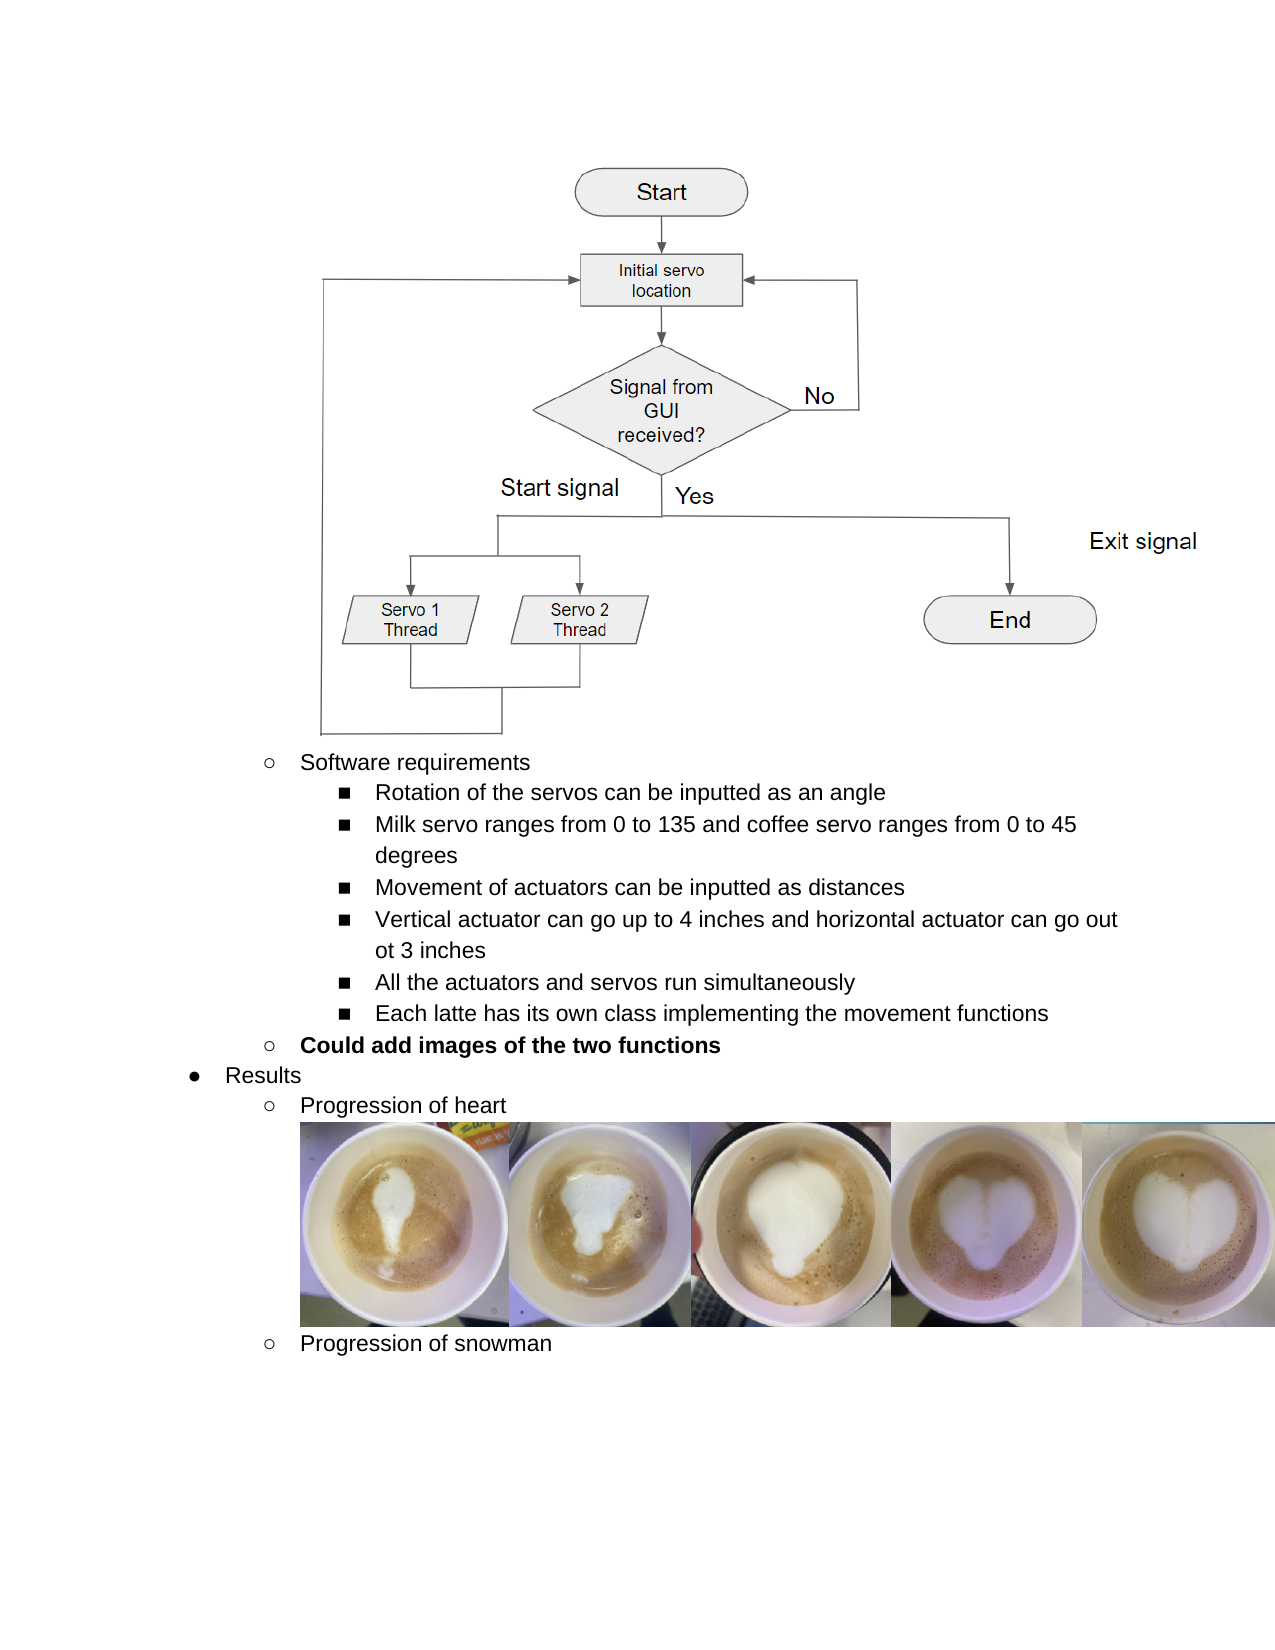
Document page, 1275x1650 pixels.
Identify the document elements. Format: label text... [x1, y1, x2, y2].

list Could add images of the two functions [262, 1032, 1125, 1058]
list All the actuators and servos run simultaneously [337, 969, 1125, 995]
list Milk servo ranges from 0 to 135 and coffee servo ranges from 0 to 45 degrees [337, 811, 1125, 869]
picture [300, 150, 1213, 746]
list Progression of heart [262, 1092, 1125, 1118]
list Progression of snowman [262, 1330, 1125, 1357]
picture [300, 1122, 1275, 1327]
list Results [187, 1062, 1125, 1088]
list Vertical actuator can go up to 4 inches and horizontal actuator can go out ot 3 inches [337, 906, 1125, 963]
list Software requirements [262, 749, 1125, 775]
list Movement of actuators can be inputted as distances [337, 874, 1125, 900]
list Each latte has its own class implementing the movement functions [337, 1000, 1125, 1027]
list Rotation of the servos can be inputted as an angle [337, 779, 1125, 806]
